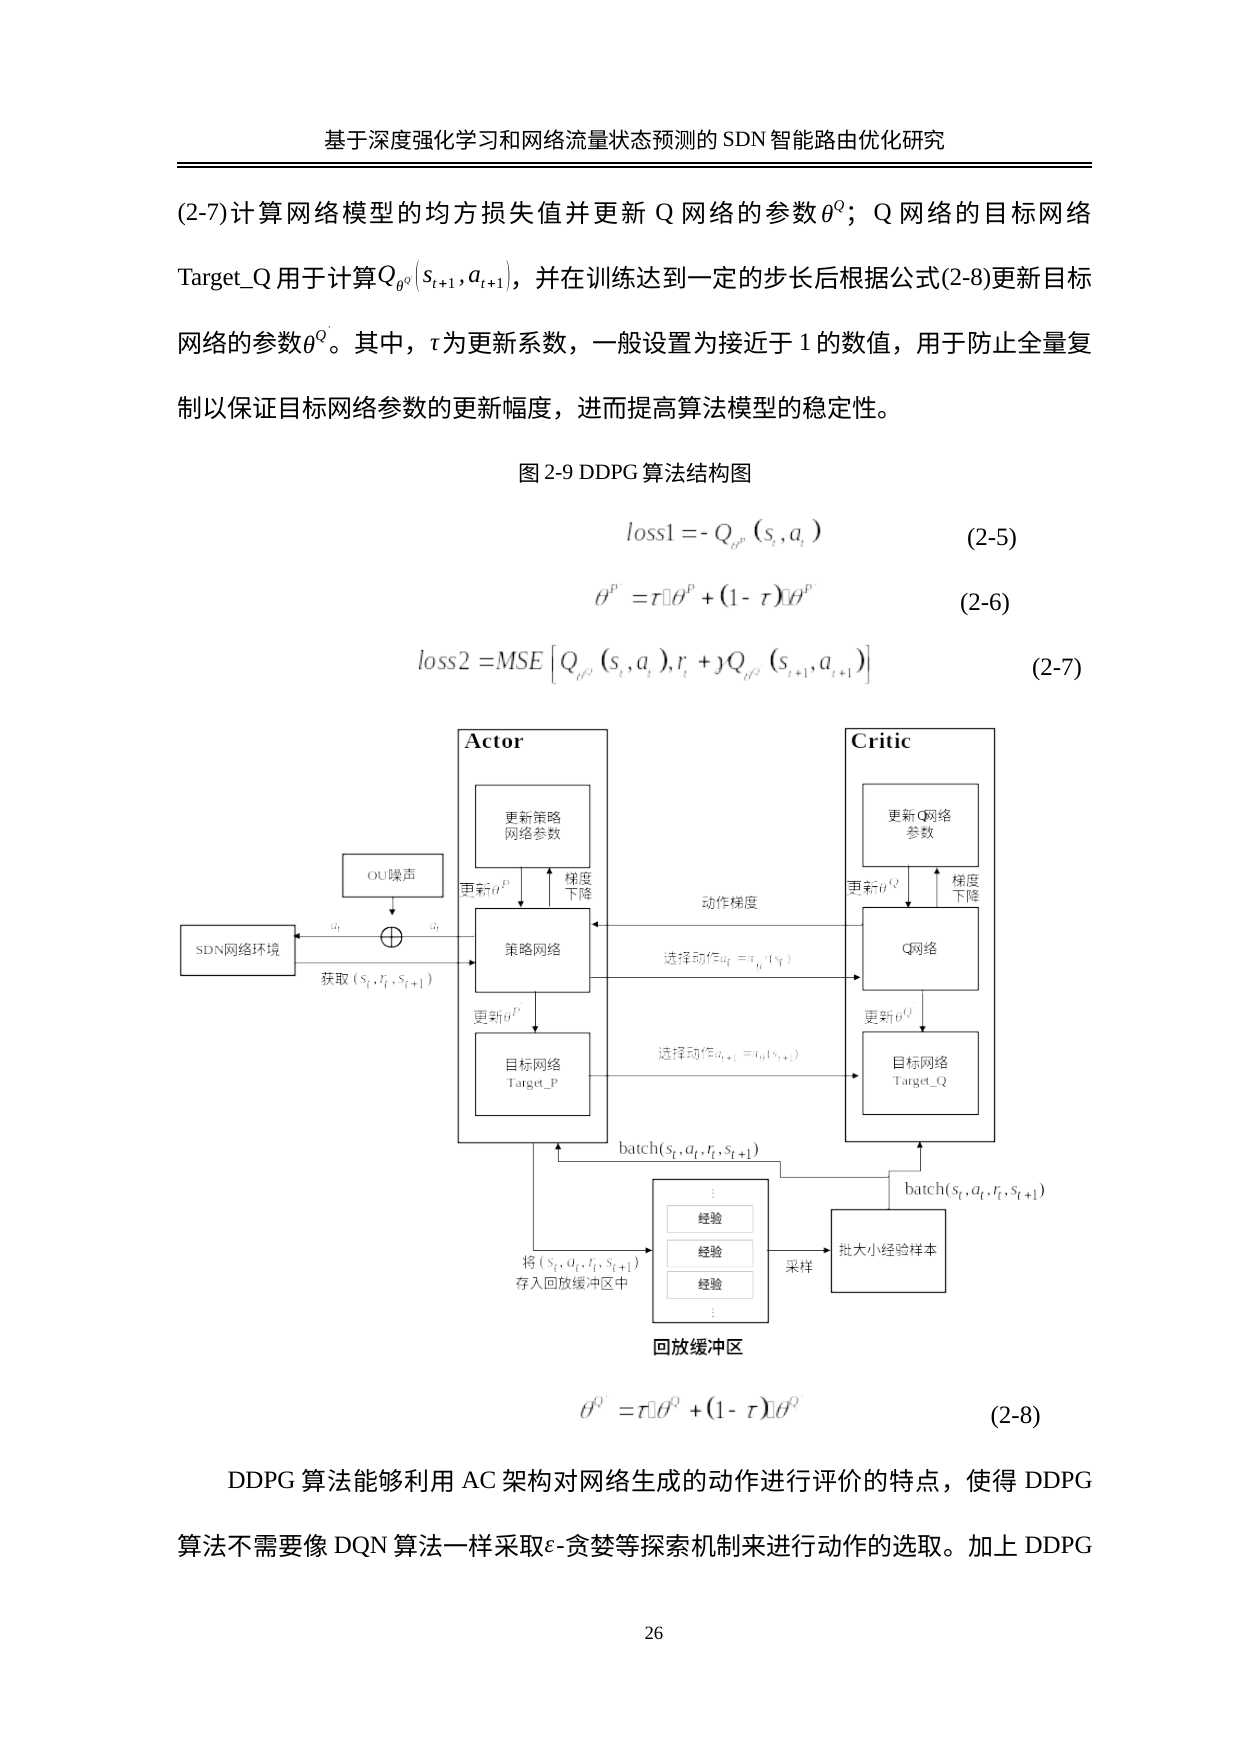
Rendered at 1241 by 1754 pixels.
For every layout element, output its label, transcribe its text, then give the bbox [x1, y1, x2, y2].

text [177, 179, 1092, 439]
text (2-8) [177, 699, 1092, 1447]
text (2-6) [177, 569, 1092, 634]
text (2-7) [177, 634, 1092, 699]
text 图2-9 DDPG算法结构图 [177, 456, 1092, 488]
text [177, 1447, 1092, 1577]
text (2-5) [177, 504, 1092, 569]
